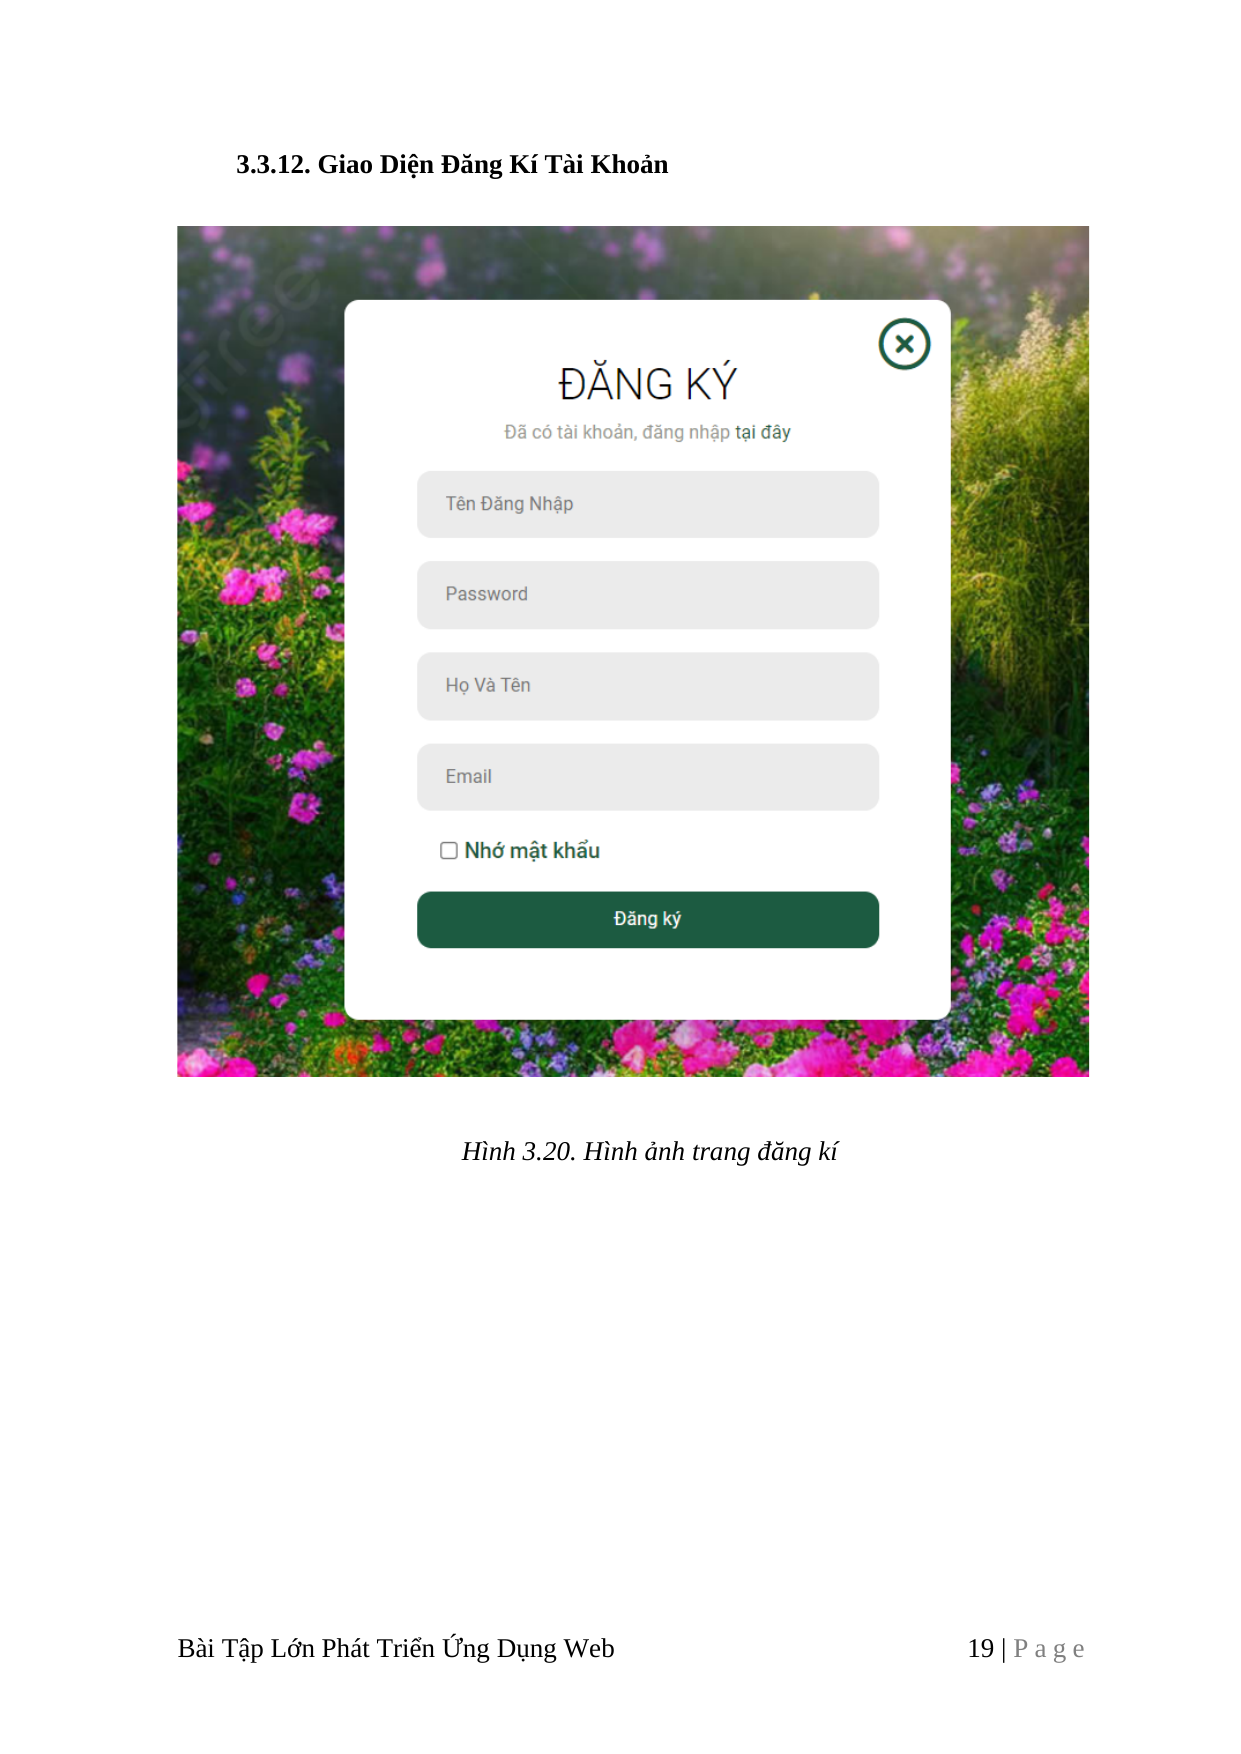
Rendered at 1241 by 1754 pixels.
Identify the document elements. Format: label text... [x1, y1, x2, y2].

subtitle 3.3.12. Giao Diện Đăng Kí Tài Khoản [236, 148, 1092, 179]
picture [177, 226, 1090, 1077]
